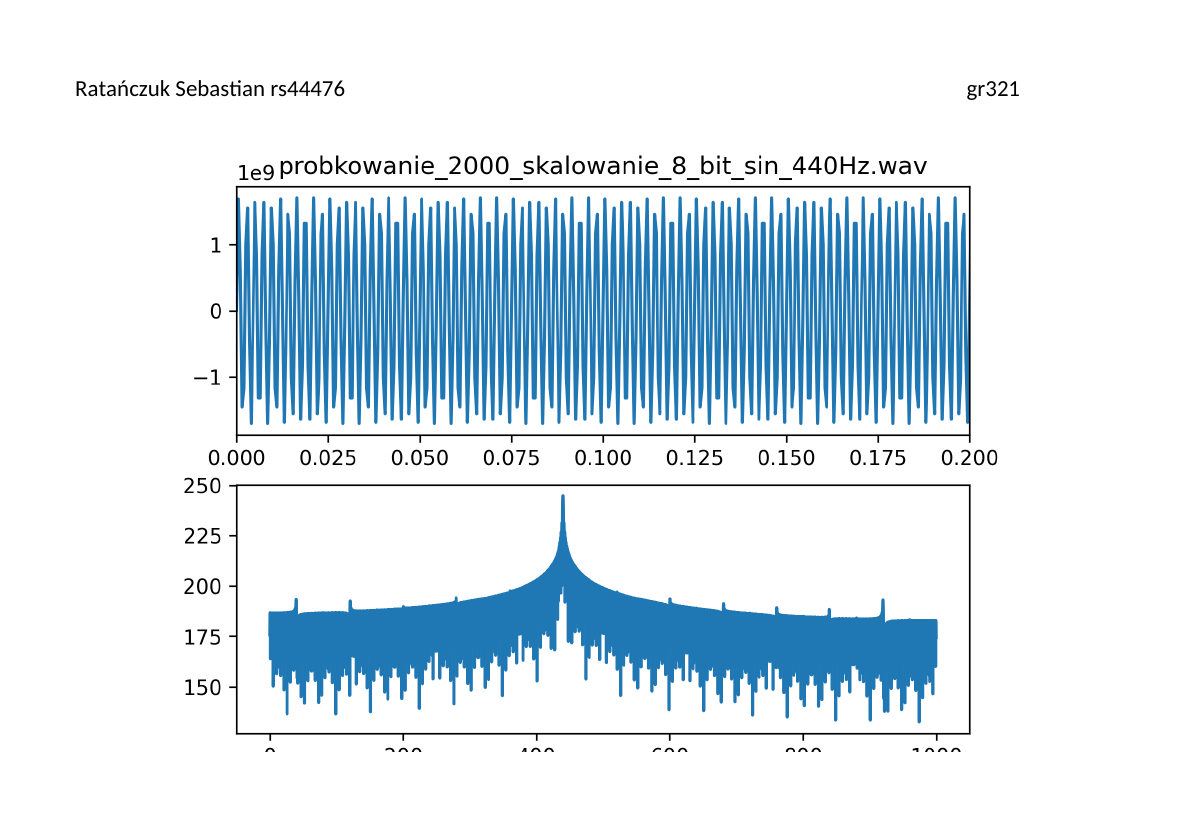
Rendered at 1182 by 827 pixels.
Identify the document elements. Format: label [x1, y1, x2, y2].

picture [118, 101, 1063, 752]
